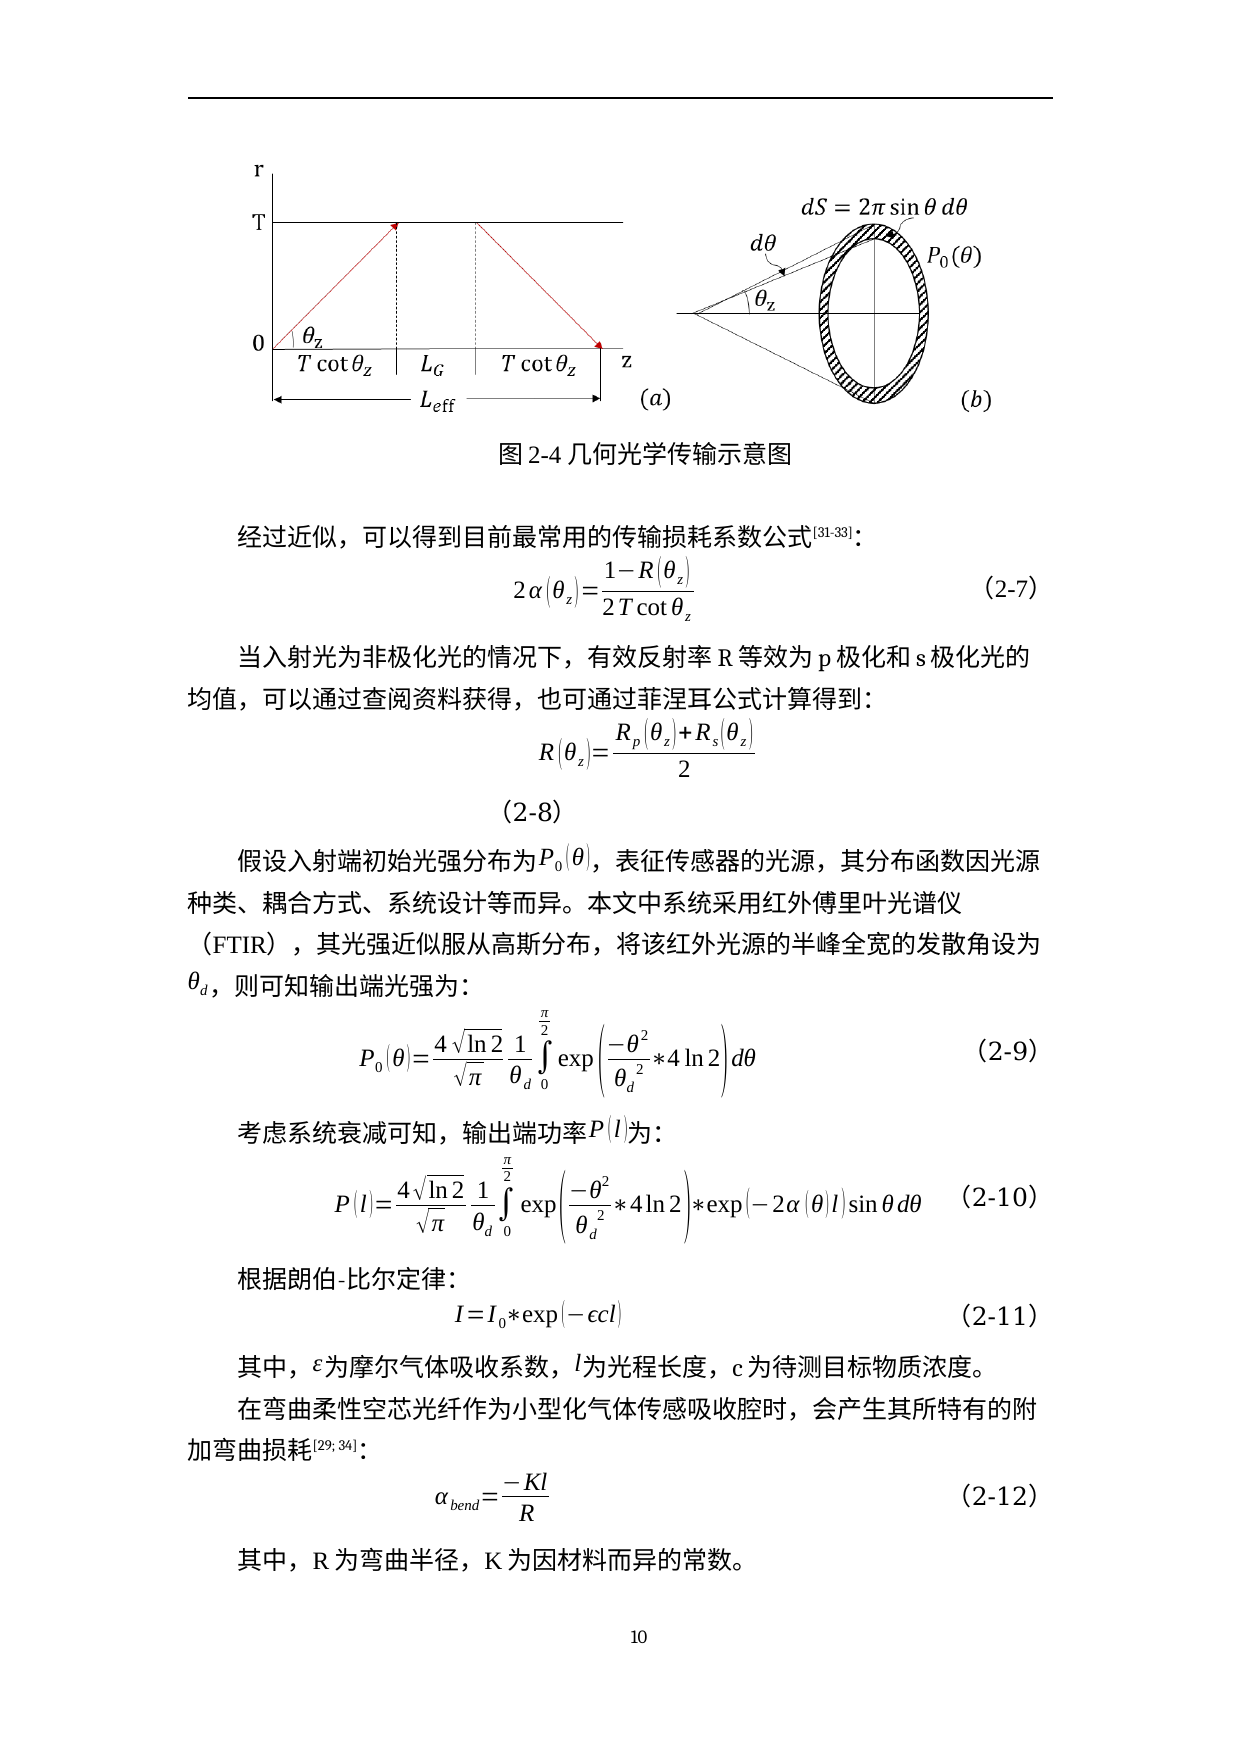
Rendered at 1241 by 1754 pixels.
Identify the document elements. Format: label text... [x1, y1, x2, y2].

text 在弯曲柔性空芯光纤作为小型化气体传感吸收腔时，会产生其所特有的附加弯曲损耗[29; 34]： [187, 1385, 1053, 1468]
text 根据朗伯-比尔定律： [187, 1255, 1053, 1297]
text （2-11） [187, 1297, 1053, 1334]
text 假设入射端初始光强分布为，表征传感器的光源，其分布函数因光源种类、耦合方式、系统设计等而异。本文中系统采用红外傅里叶光谱仪（FTIR），其光强近似服从高斯分布，将该红外光源的半峰全宽的发散角设为，则可知输出端光强为： [187, 837, 1053, 1004]
text 当入射光为非极化光的情况下，有效反射率R等效为p极化和s极化光的均值，可以通过查阅资料获得，也可通过菲涅耳公式计算得到： [187, 633, 1053, 717]
text 经过近似，可以得到目前最常用的传输损耗系数公式[31-33]： [187, 513, 1053, 555]
text 其中，R为弯曲半径，K为因材料而异的常数。 [187, 1536, 1053, 1578]
text 考虑系统衰减可知，输出端功率为： [187, 1109, 1053, 1150]
text （2-9） [187, 1004, 1053, 1099]
text 其中，为摩尔气体吸收系数，为光程长度，c为待测目标物质浓度。 [187, 1343, 1053, 1385]
picture [236, 150, 1004, 423]
text （2-8） [487, 717, 1045, 828]
text （2-12） [187, 1468, 1053, 1527]
text （2-7） [187, 555, 1053, 624]
text （2-10） [187, 1150, 1053, 1246]
text 图2-4 几何光学传输示意图 [187, 430, 1053, 471]
